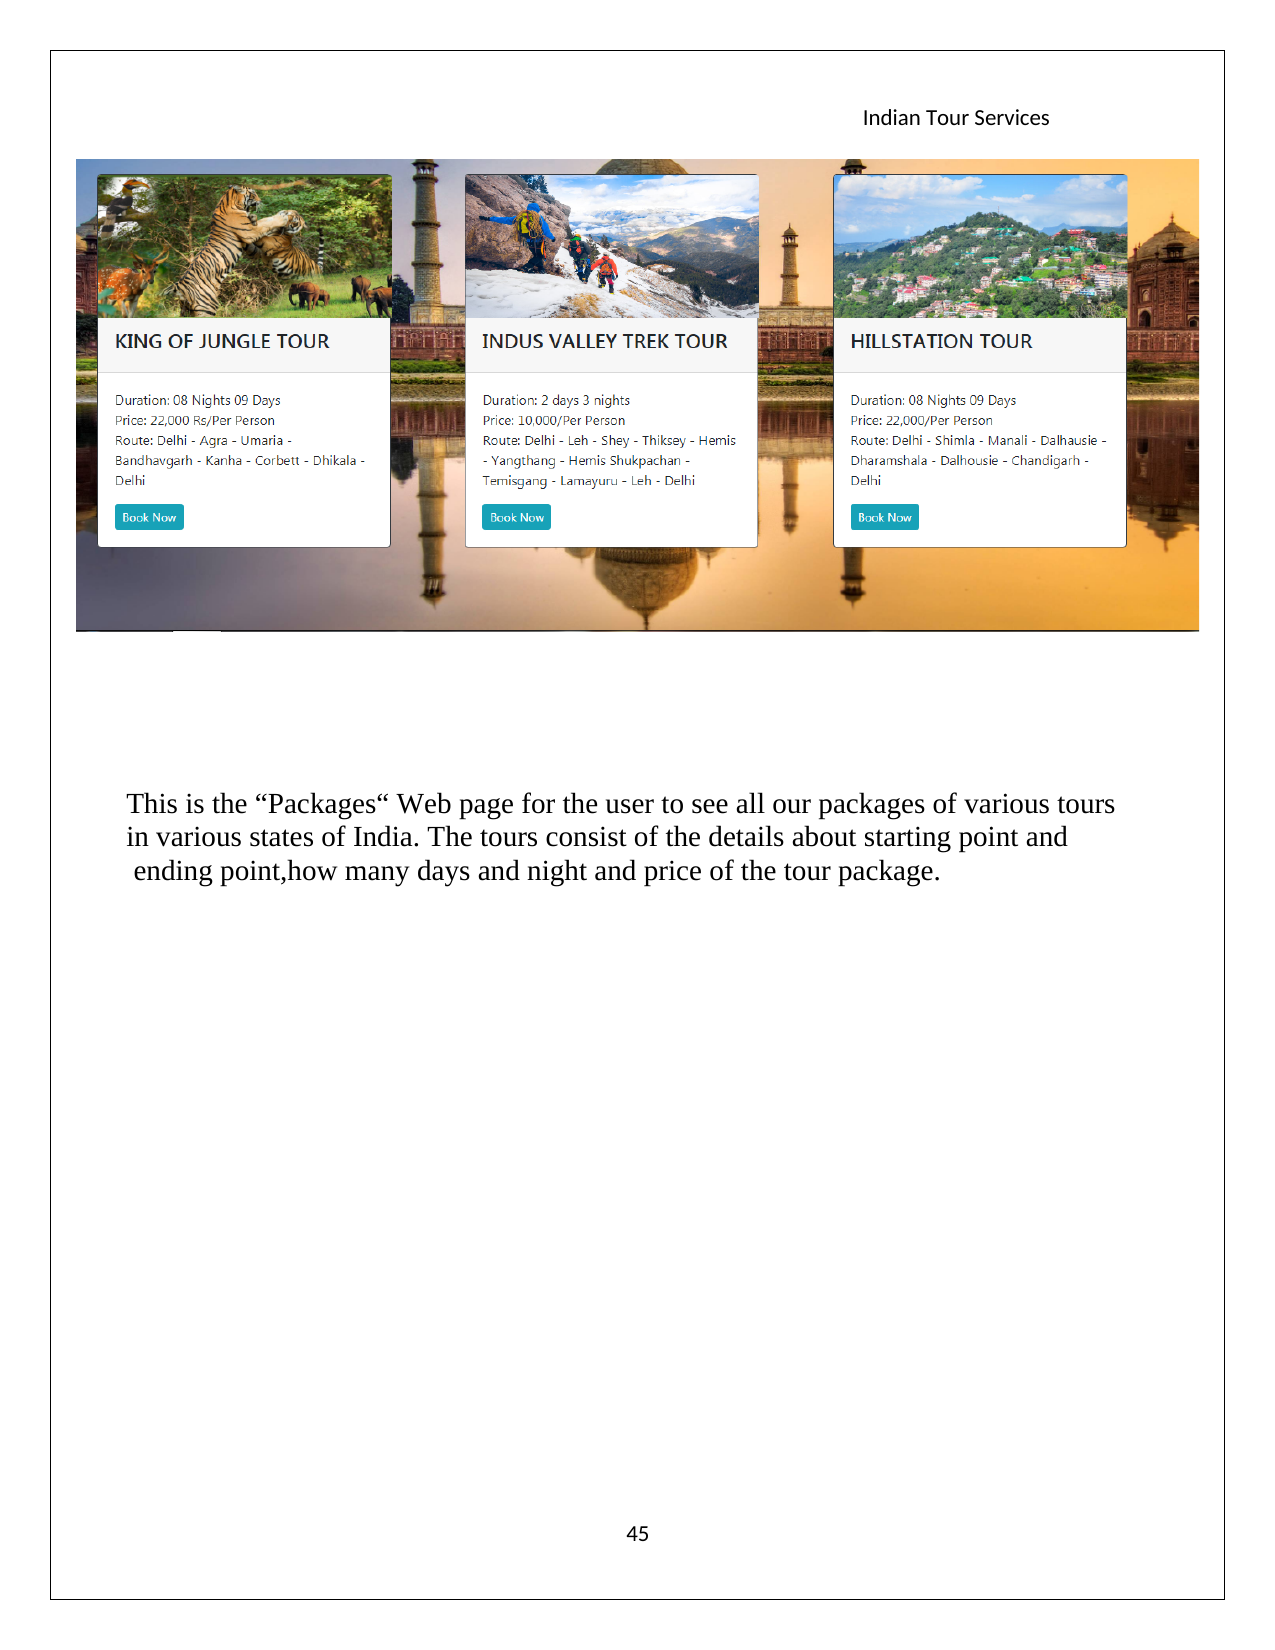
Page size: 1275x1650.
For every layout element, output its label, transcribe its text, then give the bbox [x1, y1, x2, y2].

text This is the “Packages“ Web page for the user to see all our packages of various tours [75, 786, 1200, 819]
picture [76, 159, 1200, 632]
text in various states of India. The tours consist of the details about starting point and [75, 819, 1200, 853]
text ending point,how many days and night and price of the tour package. [75, 853, 1200, 887]
